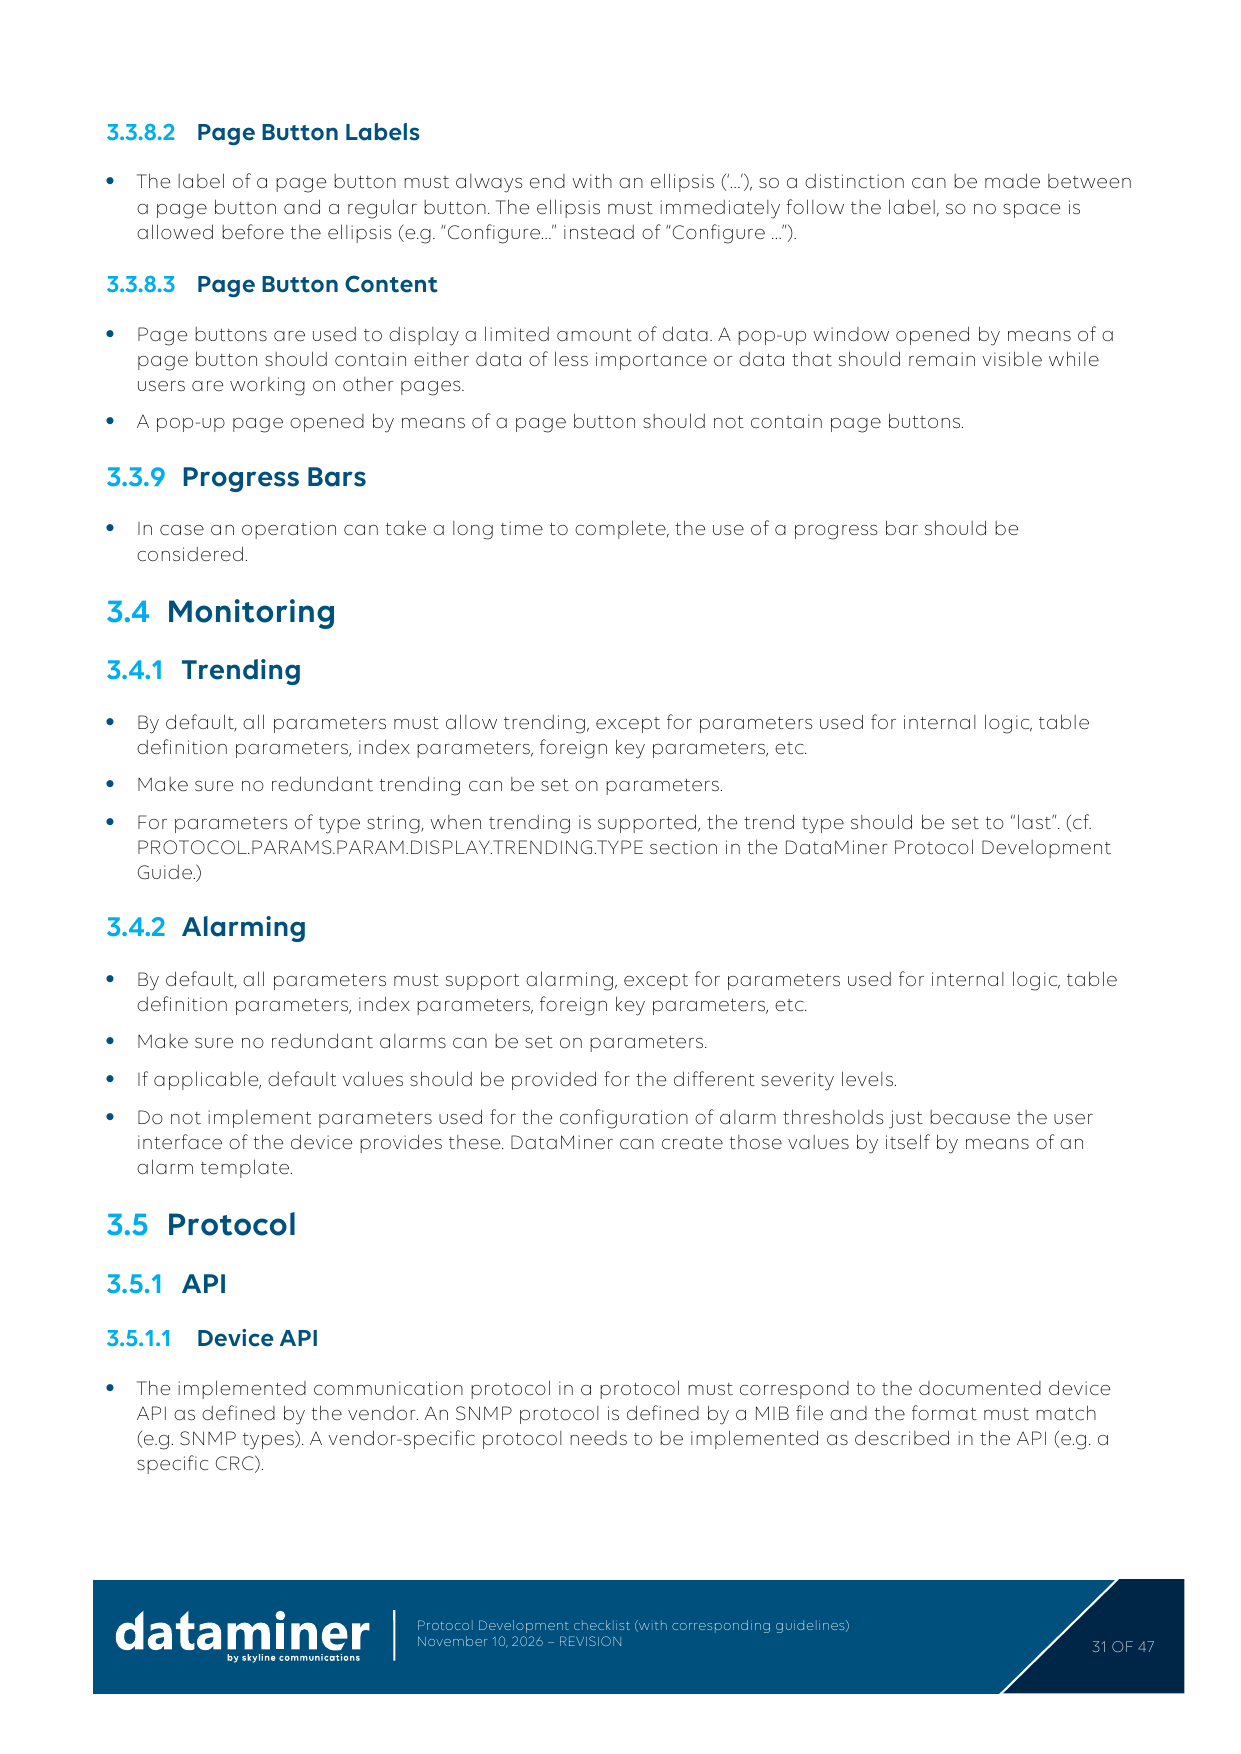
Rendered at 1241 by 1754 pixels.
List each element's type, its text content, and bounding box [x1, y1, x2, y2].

subtitle Page Button Content [106, 270, 1134, 298]
list A pop-up page opened by means of a page button should not contain page buttons. [106, 410, 1134, 433]
subtitle API [106, 1267, 1134, 1299]
list Page buttons are used to display a limited amount of data. A pop-up window opened by means of a page button should contain either data of less importance or data that should remain visible while users are working on other pages. [106, 323, 1134, 396]
subtitle Monitoring [106, 592, 1134, 629]
list The implemented communication protocol in a protocol must correspond to the documented device API as defined by the vendor. An SNMP protocol is defined by a MIB file and the format must match (e.g. SNMP types). A vendor-specific protocol needs to be implemented as described in the API (e.g. a specific CRC). [106, 1376, 1134, 1474]
subtitle Alarming [106, 911, 1134, 943]
list By default, all parameters must support alarming, except for parameters used for internal logic, table definition parameters, index parameters, foreign key parameters, etc. [106, 968, 1134, 1016]
subtitle Page Button Labels [106, 118, 1134, 145]
list The label of a page button must always end with an ellipsis (‘…’), so a distinction can be made between a page button and a regular button. The ellipsis must immediately follow the label, so no space is allowed before the ellipsis (e.g. “Configure…” instead of “Configure …”). [106, 170, 1134, 243]
list If applicable, default values should be provided for the different severity levels. [106, 1068, 1134, 1091]
subtitle Trending [106, 654, 1134, 686]
list Make sure no redundant alarms can be set on parameters. [106, 1030, 1134, 1053]
list In case an operation can take a long time to complete, the use of a progress bar should be considered. [106, 517, 1134, 565]
list For parameters of type string, when trending is supported, the trend type should be set to “last”. (cf. PROTOCOL.PARAMS.PARAM.DISPLAY.TRENDING.TYPE section in the DataMiner Protocol Development Guide.) [106, 811, 1134, 884]
list Do not implement parameters used for the configuration of alarm thresholds just because the user interface of the device provides these. DataMiner can create those values by itself by means of an alarm template. [106, 1106, 1134, 1179]
subtitle Device API [106, 1324, 1134, 1351]
list By default, all parameters must allow trending, except for parameters used for internal logic, table definition parameters, index parameters, foreign key parameters, etc. [106, 711, 1134, 758]
subtitle Protocol [106, 1206, 1134, 1242]
subtitle Progress Bars [106, 461, 1134, 492]
list Make sure no redundant trending can be set on parameters. [106, 773, 1134, 796]
